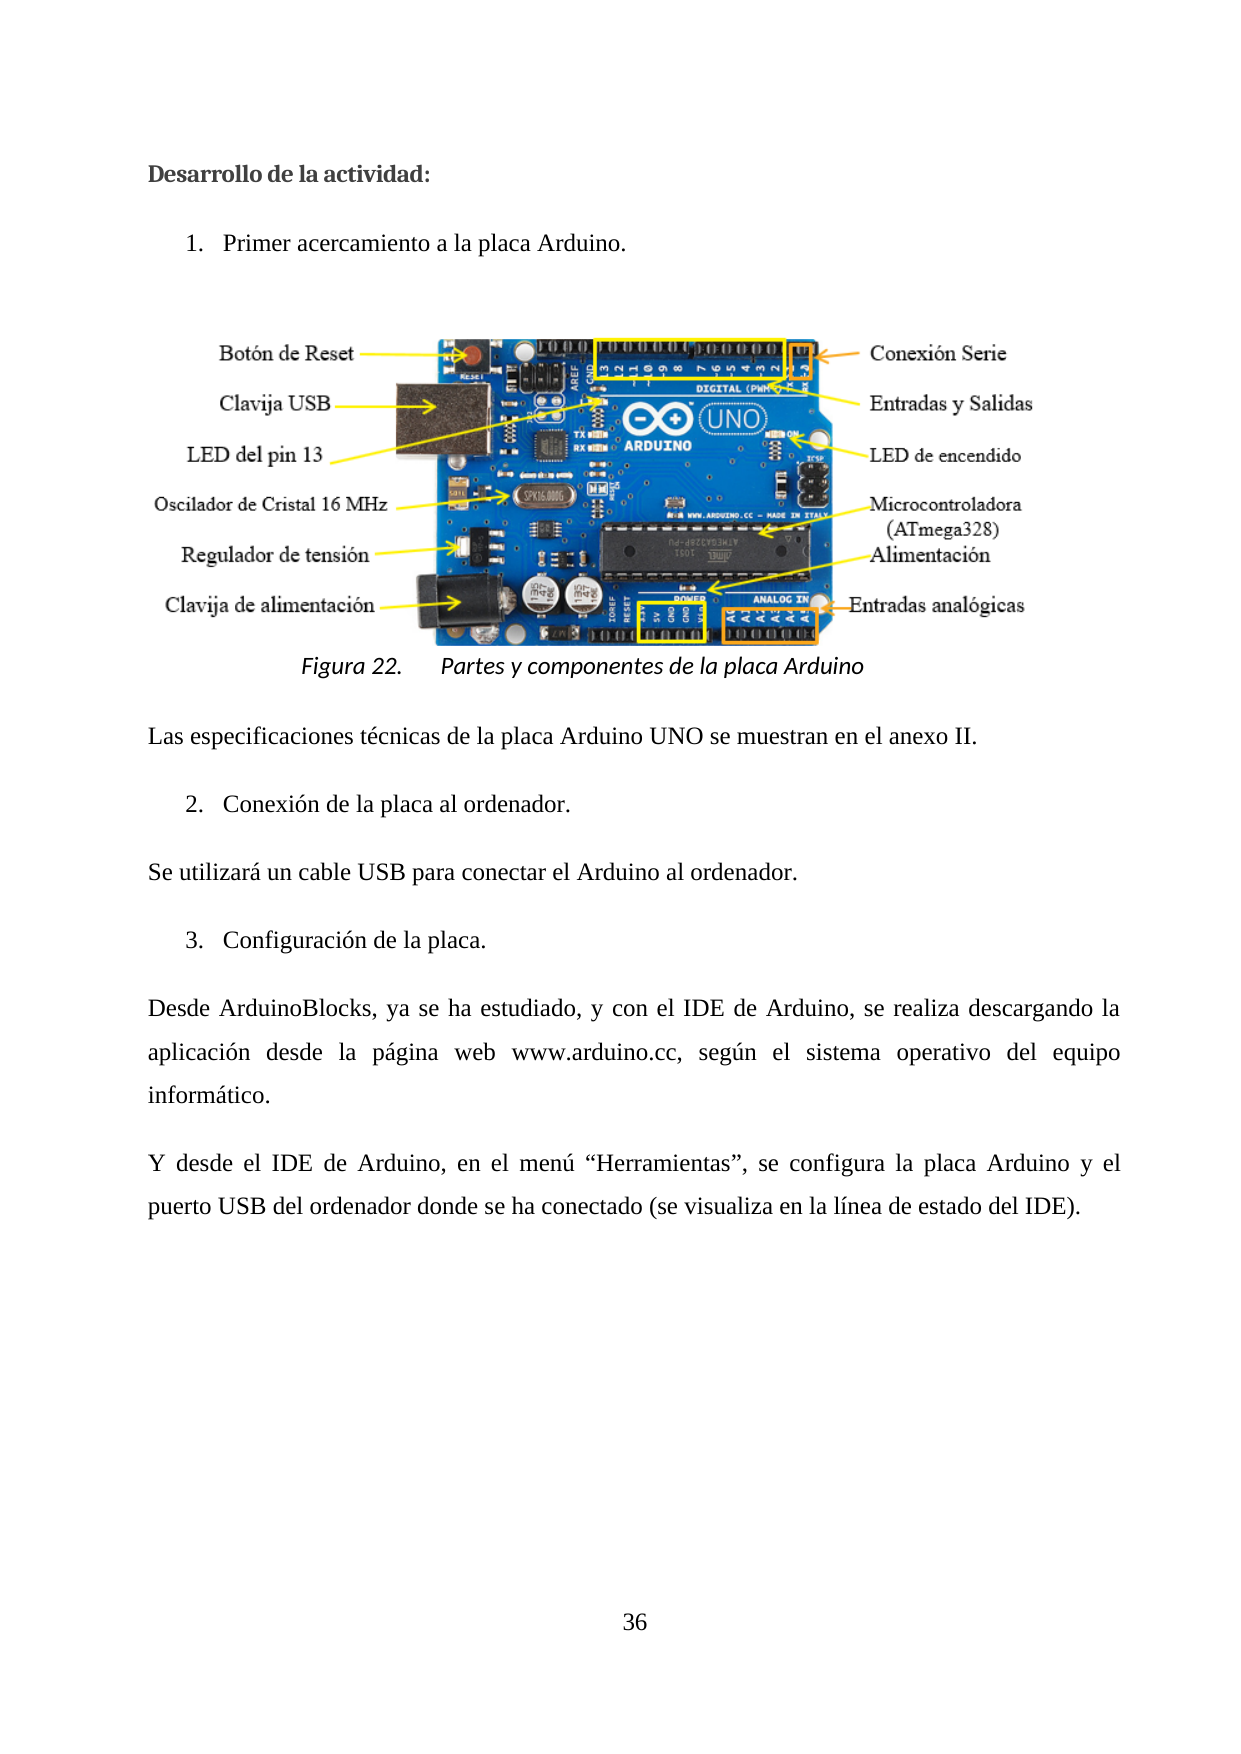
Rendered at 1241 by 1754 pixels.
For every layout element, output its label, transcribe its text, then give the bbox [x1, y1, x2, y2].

text Desde ArduinoBlocks, ya se ha estudiado, y con el IDE de Arduino, se realiza descargando la aplicación desde la página web www.arduino.cc, según el sistema operativo del equipo informático. [148, 993, 1122, 1108]
picture [148, 328, 1122, 651]
text Las especificaciones técnicas de la placa Arduino UNO se muestran en el anexo II. [148, 721, 1122, 750]
list Primer acercamiento a la placa Arduino. [185, 228, 1122, 257]
list Configuración de la placa. [185, 925, 1122, 954]
subtitle Desarrollo de la actividad: [148, 160, 1122, 188]
list Conexión de la placa al ordenador. [185, 789, 1122, 818]
text Y desde el IDE de Arduino, en el menú “Herramientas”, se configura la placa Arduino y el puerto USB del ordenador donde se ha conectado (se visualiza en la línea de estado del IDE). [148, 1148, 1122, 1220]
text Se utilizará un cable USB para conectar el Arduino al ordenador. [148, 857, 1122, 886]
text Partes y componentes de la placa Arduino [148, 651, 1122, 681]
